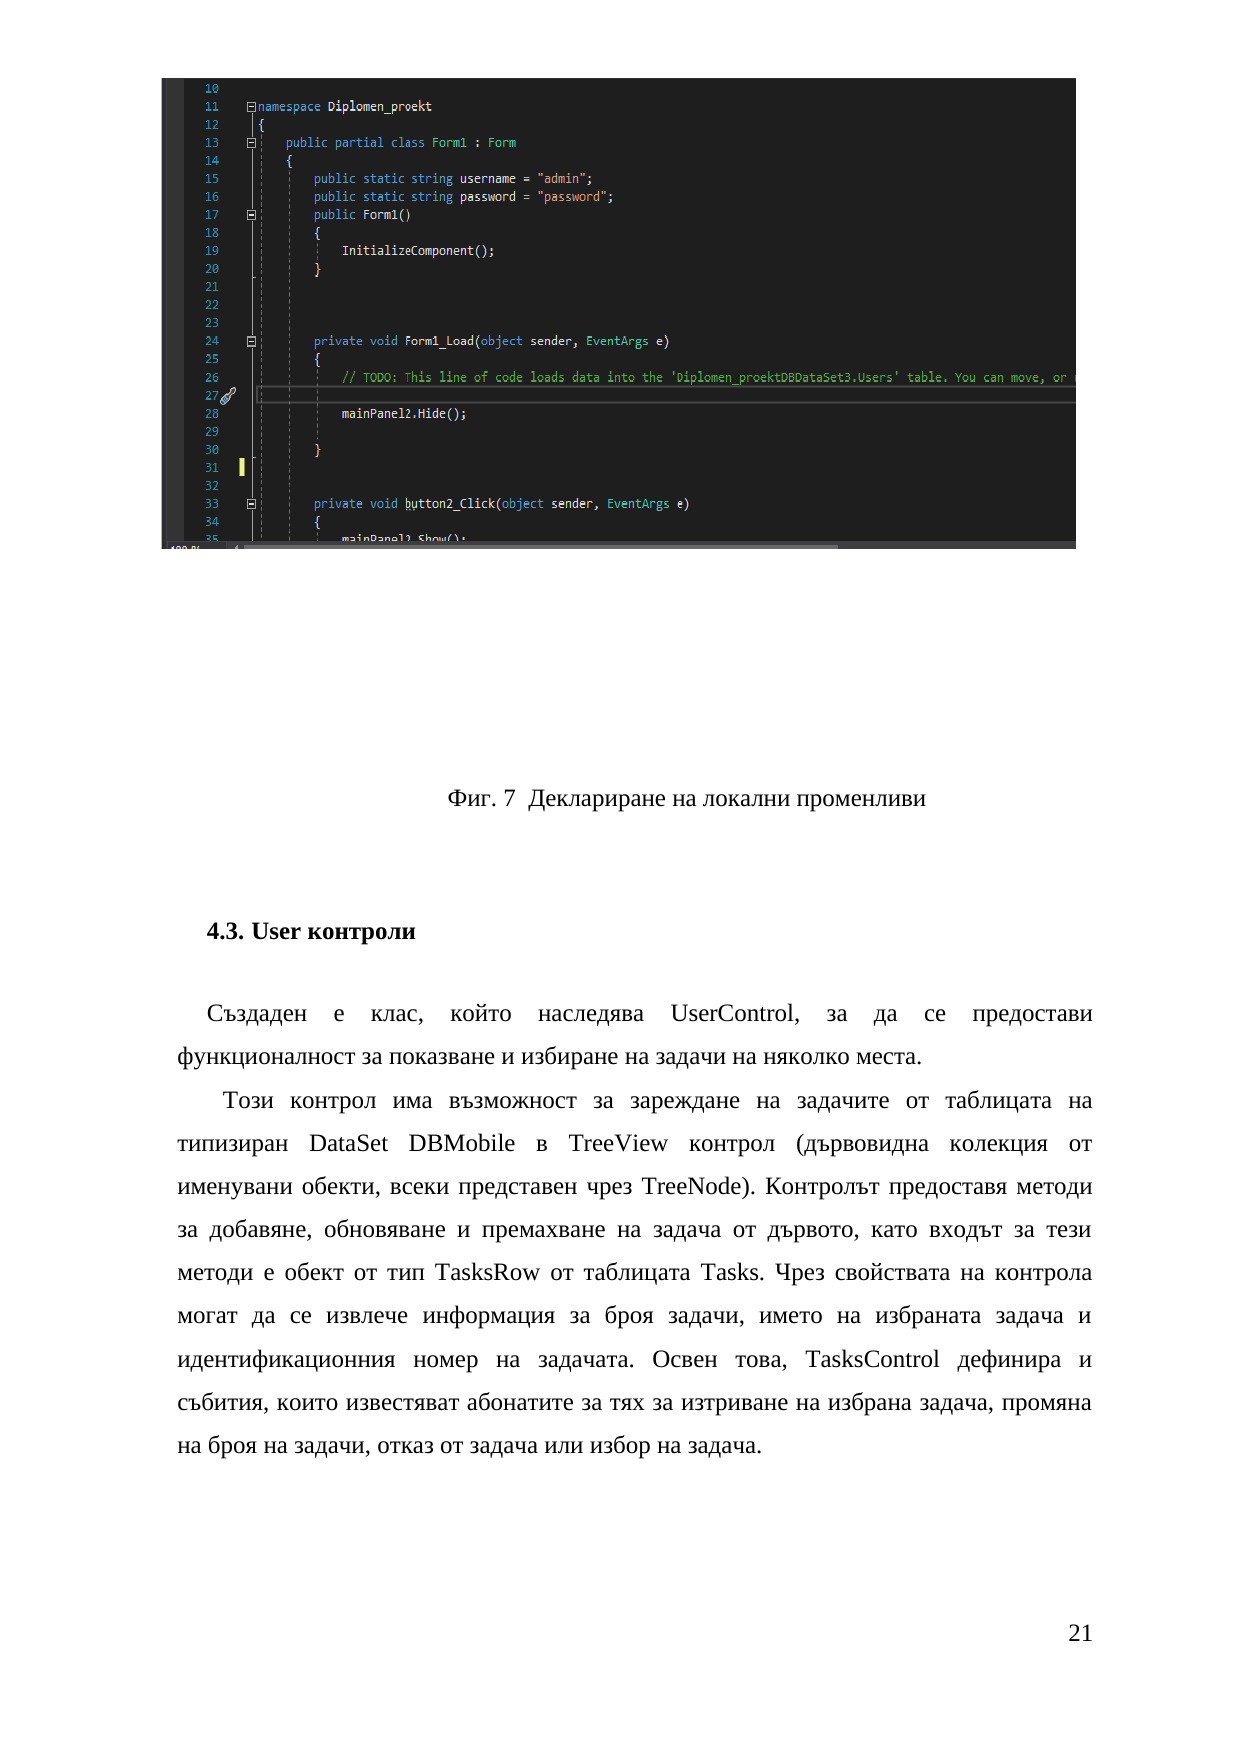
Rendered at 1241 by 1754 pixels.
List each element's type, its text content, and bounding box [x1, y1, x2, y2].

text Фиг. 7 Деклариране на локални променливи [177, 783, 1167, 812]
text Този контрол има възможност за зареждане на задачите от таблицата на типизиран DataSet DBMobile в TreeView контрол (дървовидна колекция от именувани обекти, всеки представен чрез TreeNode). Контролът предоставя методи за добавяне, обновяване и премахване на задача от дървото, като входът за тези методи е обект от тип TasksRow от таблицата Tasks. Чрез свойствата на контрола могат да се извлече информация за броя задачи, името на избраната задача и идентификационния номер на задачата. Освен това, TasksControl дефинира и събития, които известяват абонатите за тях за изтриване на избрана задача, промяна на броя на задачи, отказ от задача или избор на задача. [177, 1085, 1093, 1459]
picture [161, 78, 1076, 549]
subtitle .3. User контроли [177, 916, 1167, 945]
text Създаден е клас, който наследява UserControl, за да се предостави функционалност за показване и избиране на задачи на няколко места. [177, 998, 1093, 1070]
